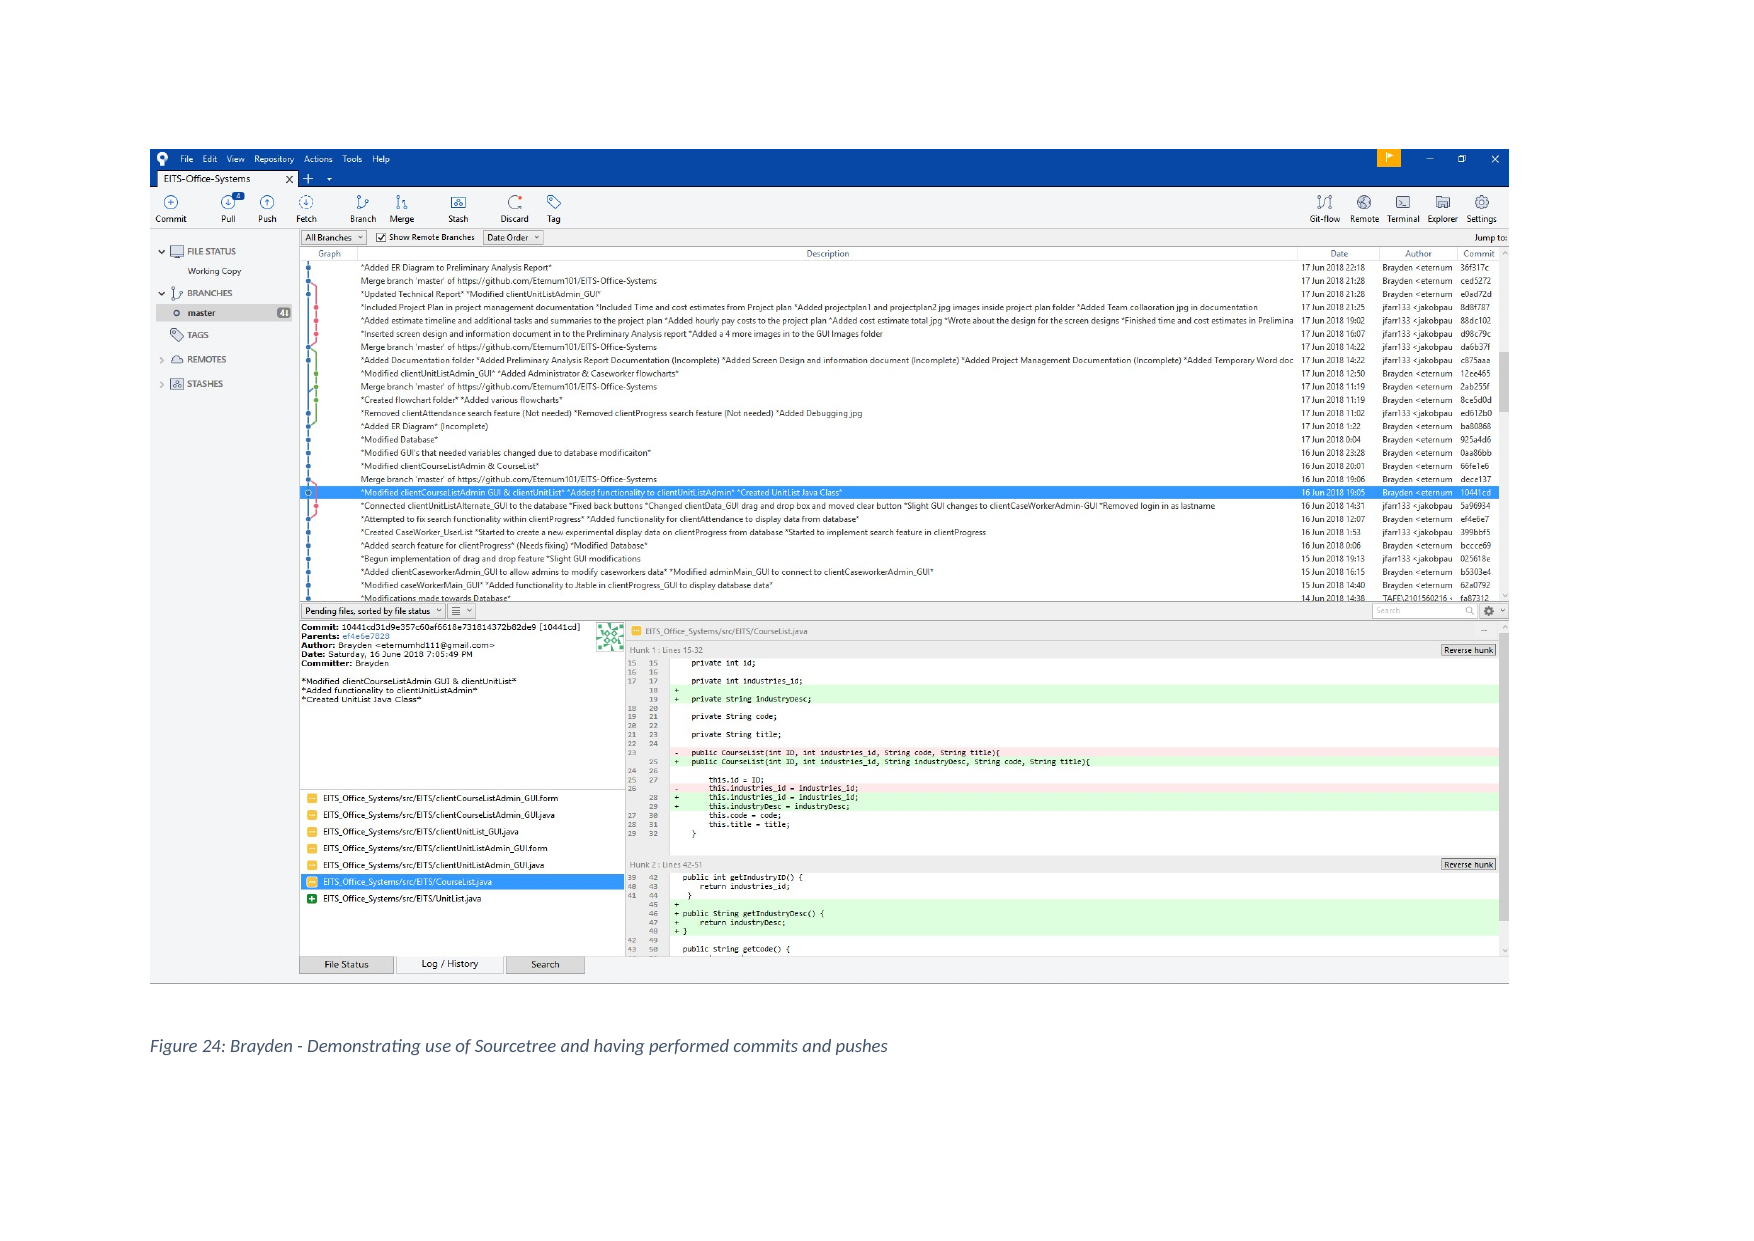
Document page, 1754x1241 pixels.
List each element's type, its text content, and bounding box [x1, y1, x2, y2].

picture [150, 149, 1509, 984]
text Figure 24: Brayden - Demonstrating use of Sourcetree and having performed commits and pushes [150, 1034, 1604, 1057]
